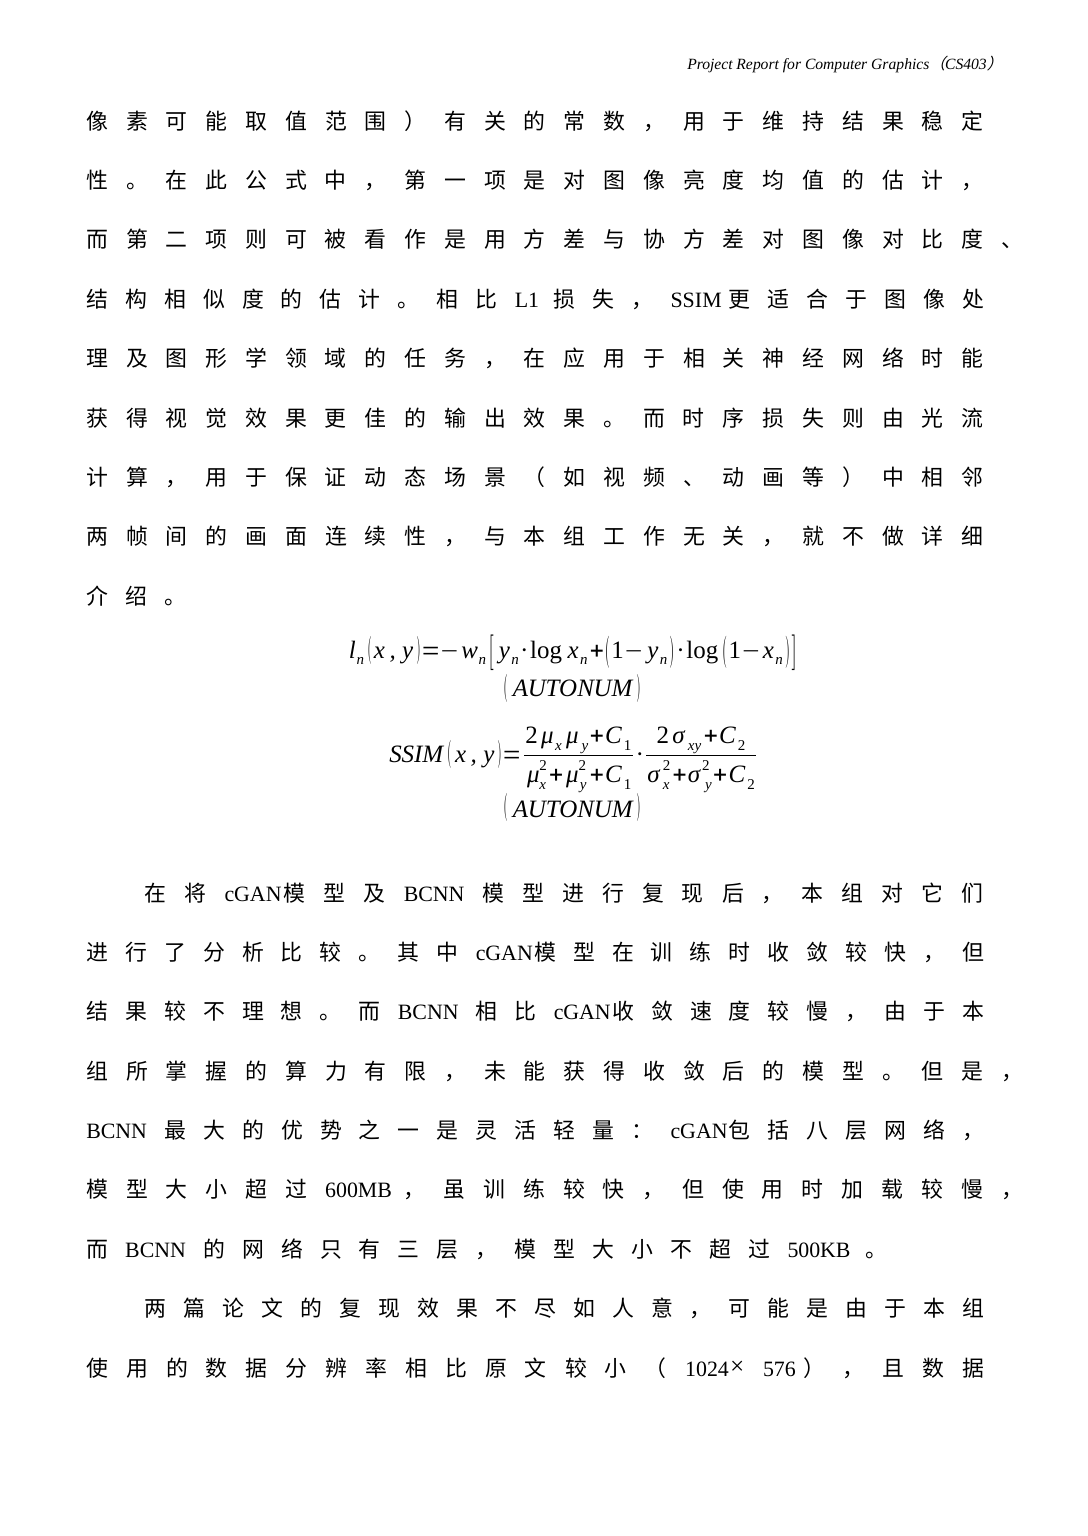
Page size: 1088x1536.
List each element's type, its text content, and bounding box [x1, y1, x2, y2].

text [86, 1277, 1001, 1396]
text 在将cGAN模型及BCNN模型进行复现后，本组对它们进行了分析比较。其中cGAN模型在训练时收敛较快，但结果较不理想。而BCNN相比cGAN收敛速度较慢，由于本组所掌握的算力有限，未能获得收敛后的模型。但是，BCNN最大的优势之一是灵活轻量：cGAN包括八层网络，模型大小超过600MB，虽训练较快，但使用时加载较慢，而BCNN的网络只有三层，模型大小不超过500KB。 [86, 862, 1001, 1277]
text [86, 90, 1001, 624]
